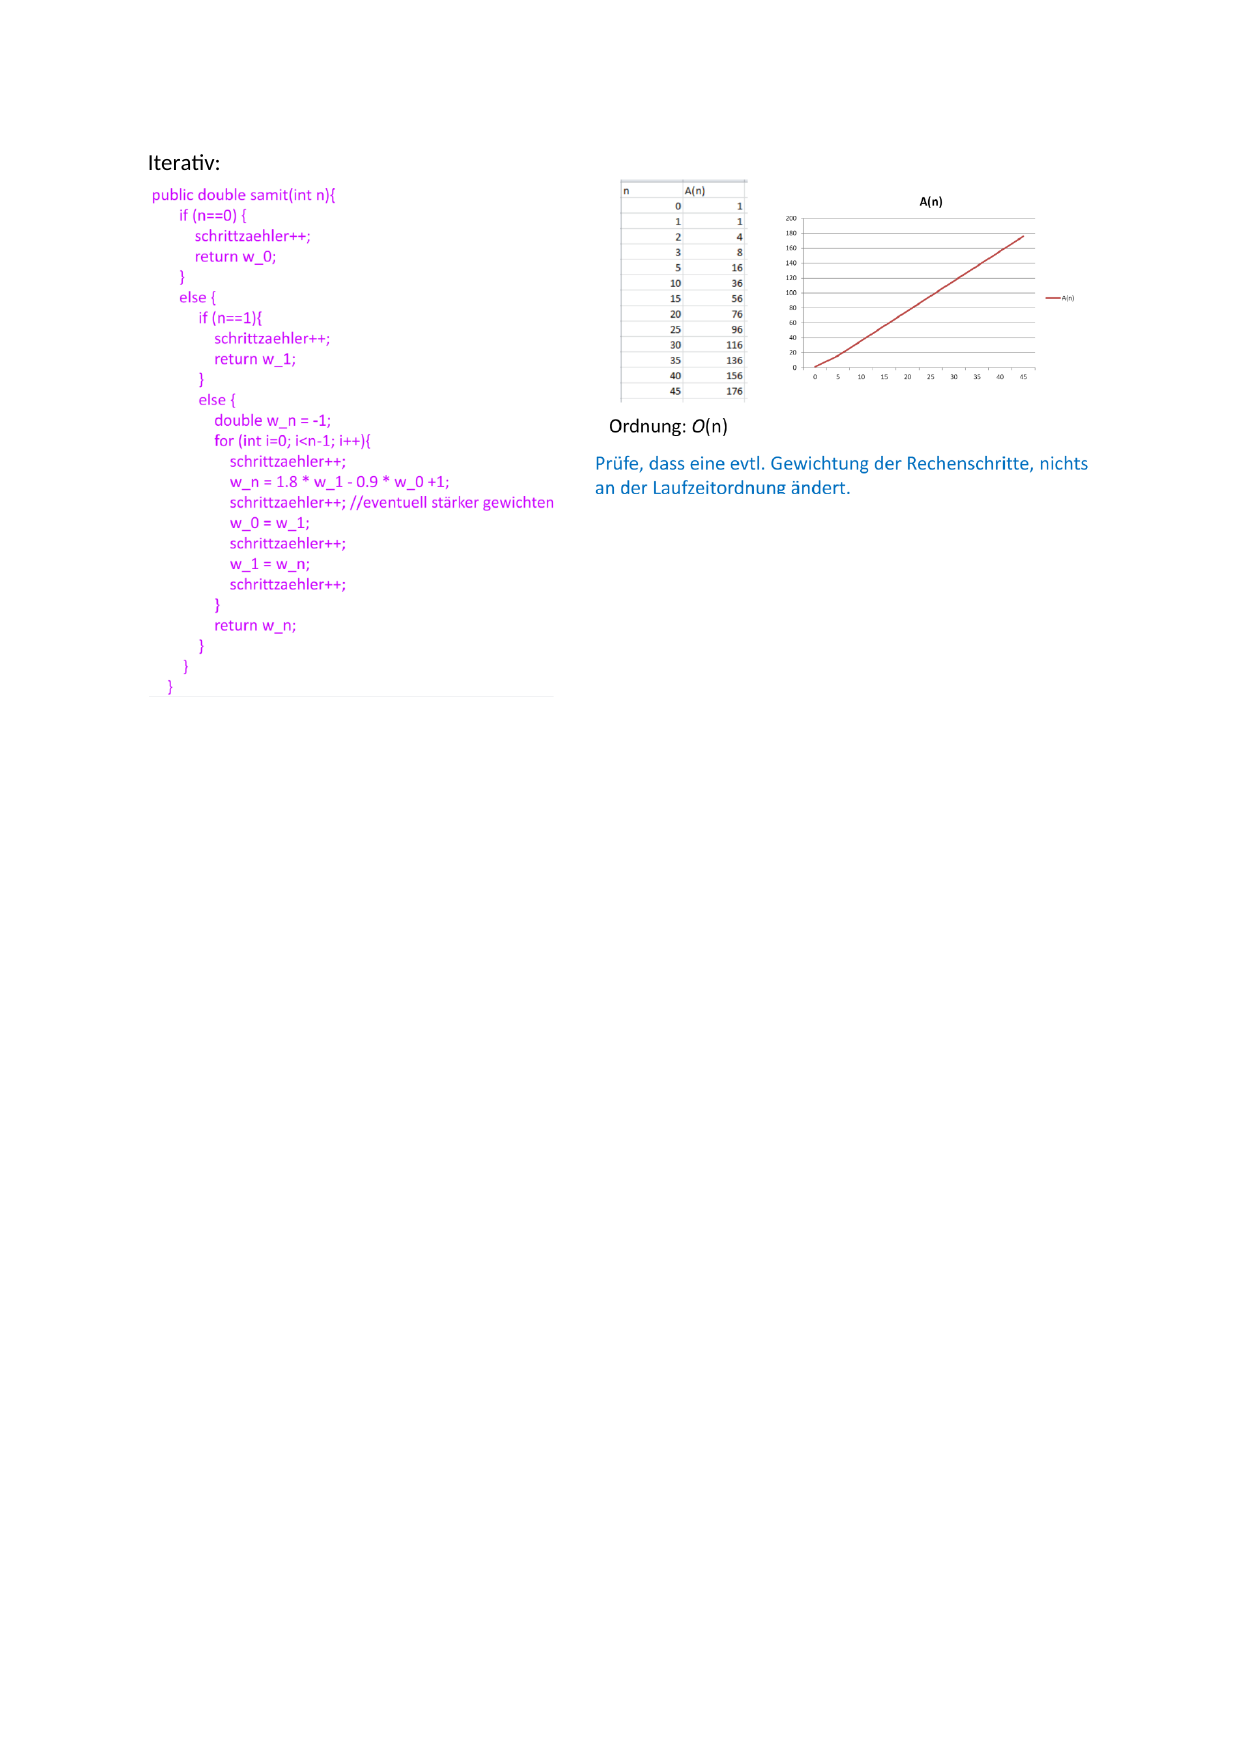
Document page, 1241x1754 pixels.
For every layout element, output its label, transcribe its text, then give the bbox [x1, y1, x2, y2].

picture [147, 188, 554, 695]
text Iterativ: [148, 148, 1093, 176]
picture [591, 173, 1088, 493]
